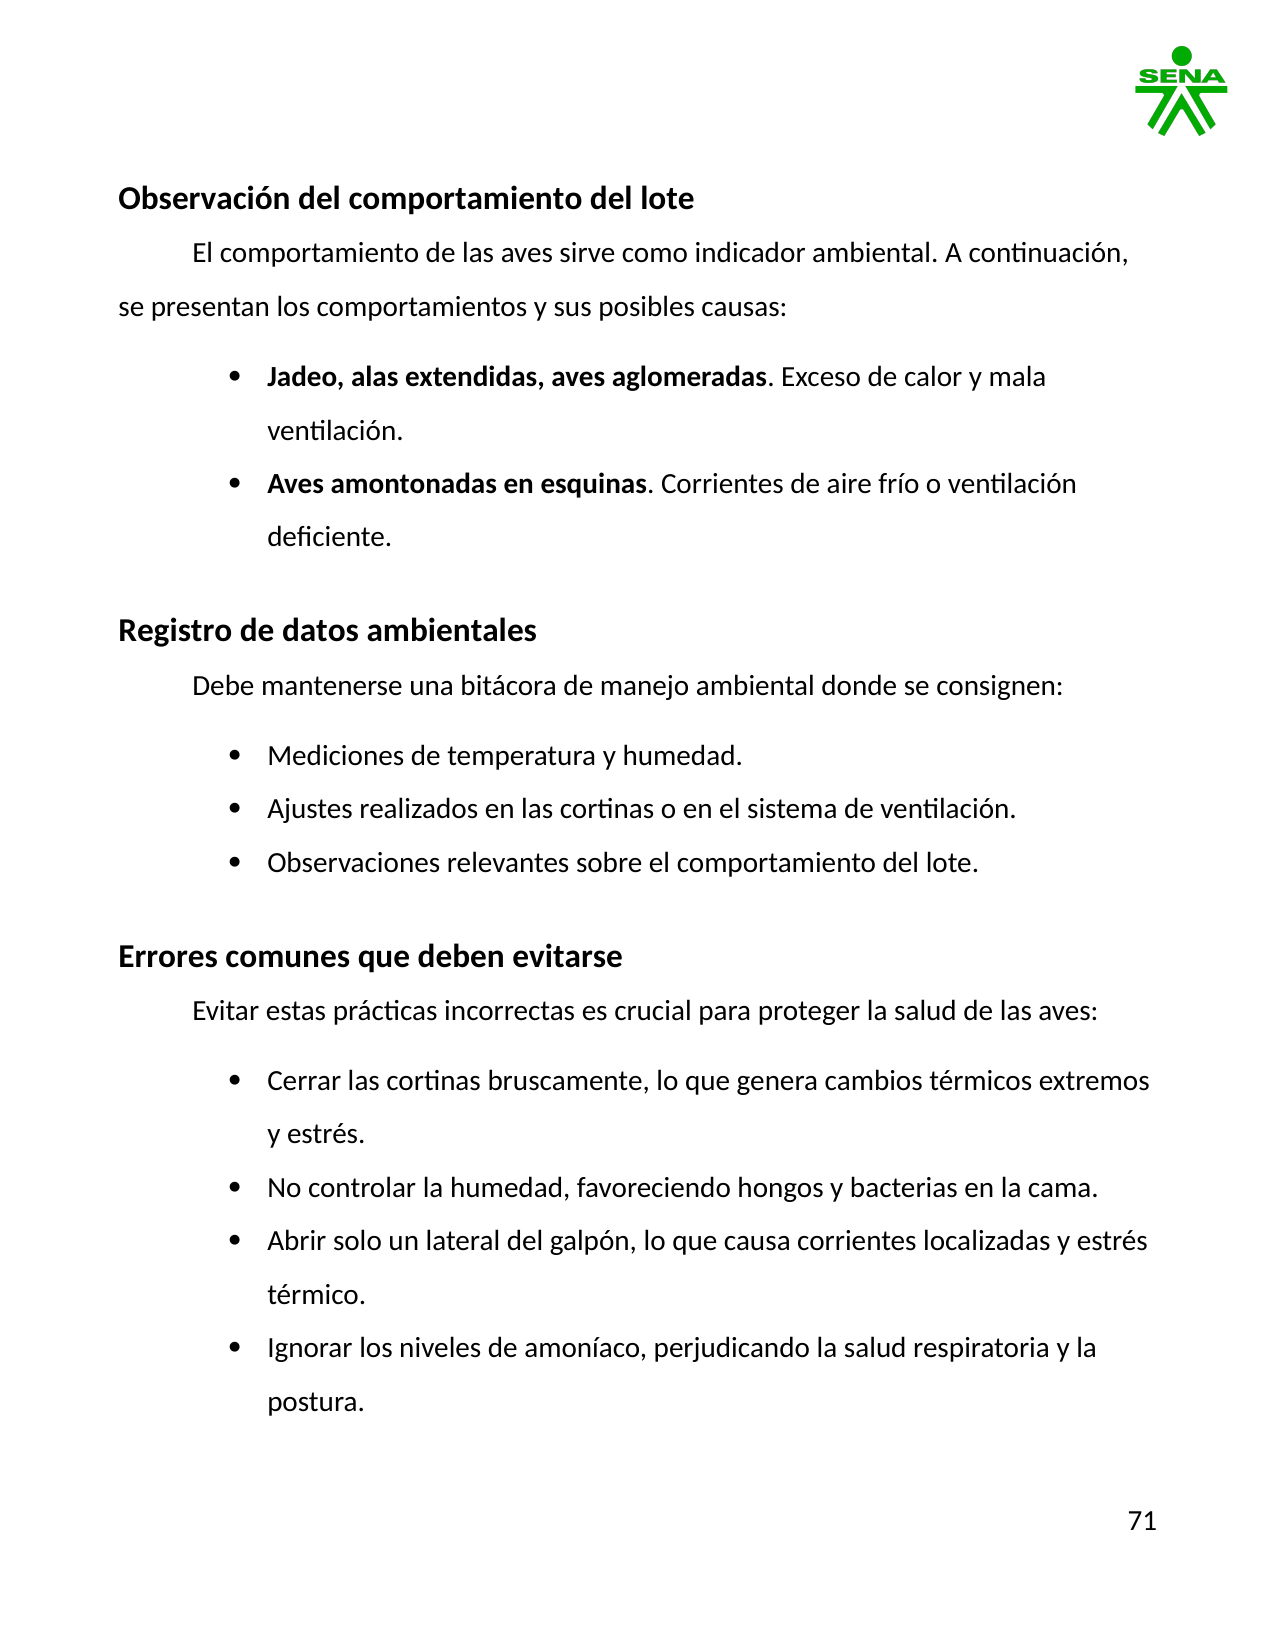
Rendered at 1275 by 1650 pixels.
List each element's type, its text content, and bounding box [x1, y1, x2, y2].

list Ignorar los niveles de amoníaco, perjudicando la salud respiratoria y la postura. [229, 1329, 1157, 1418]
subtitle Observación del comportamiento del lote [118, 177, 1157, 218]
text Debe mantenerse una bitácora de manejo ambiental donde se consignen: [118, 667, 1157, 702]
list Aves amontonadas en esquinas. Corrientes de aire frío o ventilación deficiente. [229, 465, 1157, 554]
text Evitar estas prácticas incorrectas es crucial para proteger la salud de las aves: [118, 992, 1157, 1028]
picture [1135, 46, 1228, 136]
list Abrir solo un lateral del galpón, lo que causa corrientes localizadas y estrés térmico. [229, 1222, 1157, 1312]
list Cerrar las cortinas bruscamente, lo que genera cambios térmicos extremos y estrés. [229, 1062, 1157, 1151]
list Jadeo, alas extendidas, aves aglomeradas. Exceso de calor y mala ventilación. [229, 358, 1157, 447]
subtitle Errores comunes que deben evitarse [118, 935, 1157, 975]
subtitle Registro de datos ambientales [118, 609, 1157, 650]
list No controlar la humedad, favoreciendo hongos y bacterias en la cama. [229, 1169, 1157, 1205]
list Ajustes realizados en las cortinas o en el sistema de ventilación. [229, 790, 1157, 826]
text El comportamiento de las aves sirve como indicador ambiental. A continuación, se presentan los comportamientos y sus posibles causas: [118, 234, 1157, 324]
list Observaciones relevantes sobre el comportamiento del lote. [229, 844, 1157, 879]
list Mediciones de temperatura y humedad. [229, 737, 1157, 772]
